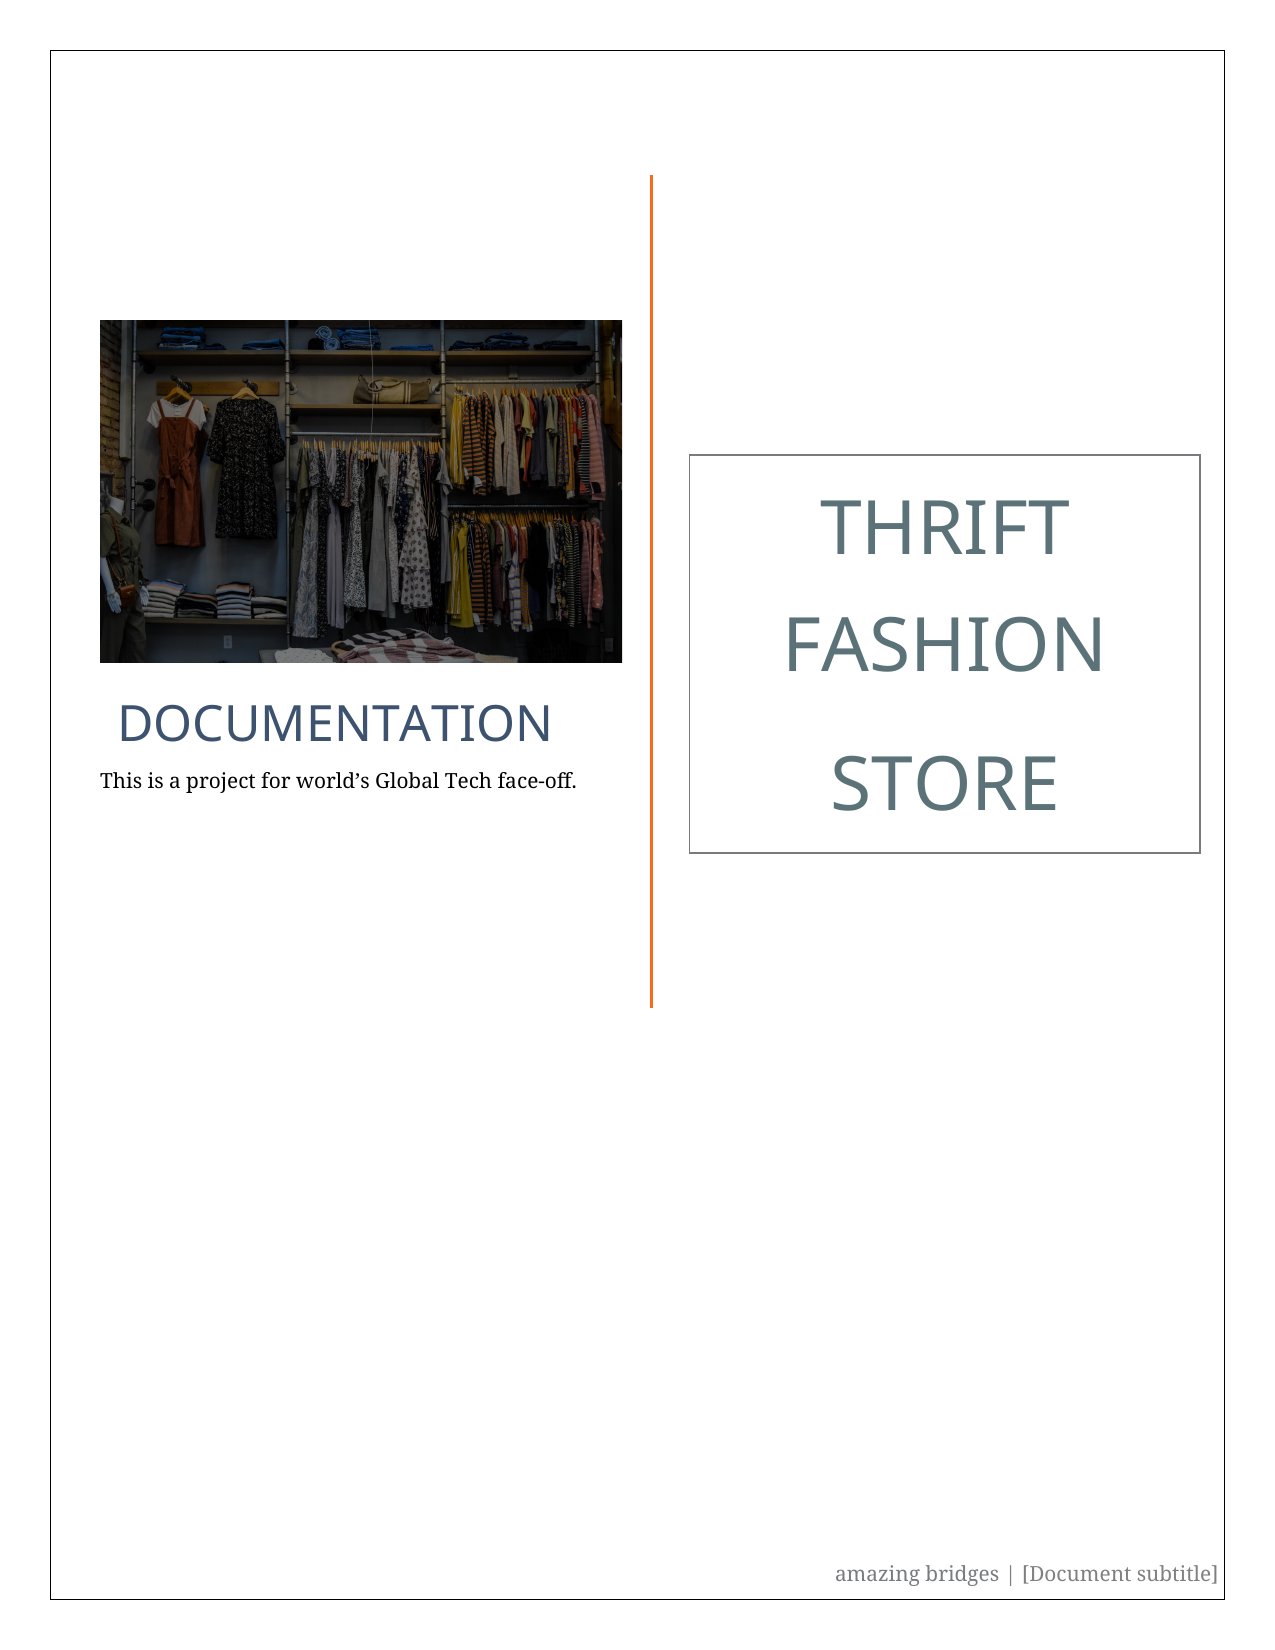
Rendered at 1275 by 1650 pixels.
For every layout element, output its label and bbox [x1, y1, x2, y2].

picture [100, 320, 623, 663]
